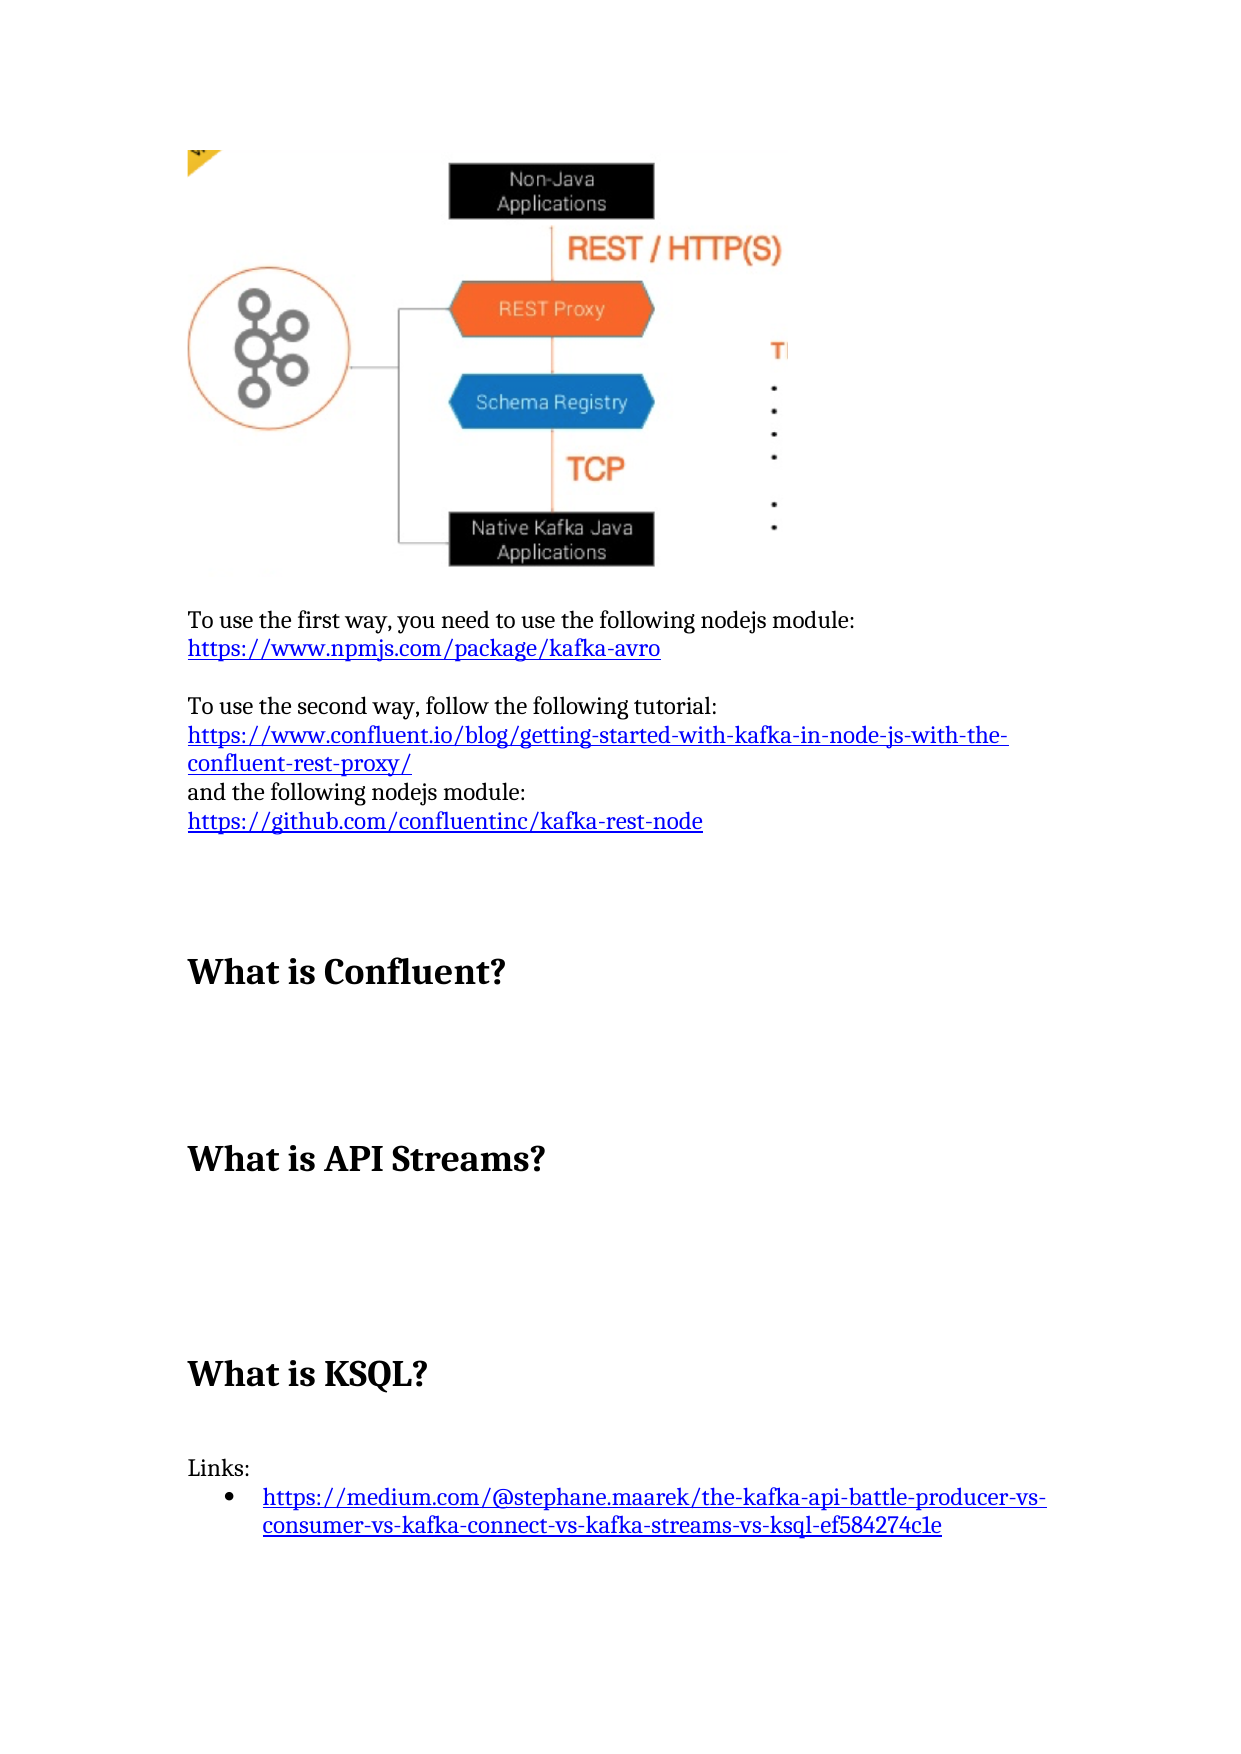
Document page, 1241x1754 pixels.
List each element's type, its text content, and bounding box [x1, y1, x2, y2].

text What is API Streams? [187, 1137, 1053, 1181]
text https://github.com/confluentinc/kafka-rest-node [187, 807, 1053, 836]
text What is Confluent? [187, 951, 1053, 994]
picture [187, 150, 788, 577]
text To use the first way, you need to use the following nodejs module: [187, 606, 1053, 634]
list https://medium.com/@stephane.maarek/the-kafka-api-battle-producer-vs-consumer-vs-kafka-connect-vs-kafka-streams-vs-ksql-ef584274c1e [225, 1482, 1053, 1540]
text https://www.npmjs.com/package/kafka-avro [187, 634, 1053, 663]
text What is KSQL? [187, 1353, 1053, 1396]
text Links: [187, 1454, 1053, 1482]
text To use the second way, follow the following tutorial: [187, 692, 1053, 721]
text https://www.confluent.io/blog/getting-started-with-kafka-in-node-js-with-the-confluent-rest-proxy/ [187, 721, 1053, 778]
text and the following nodejs module: [187, 778, 1053, 807]
